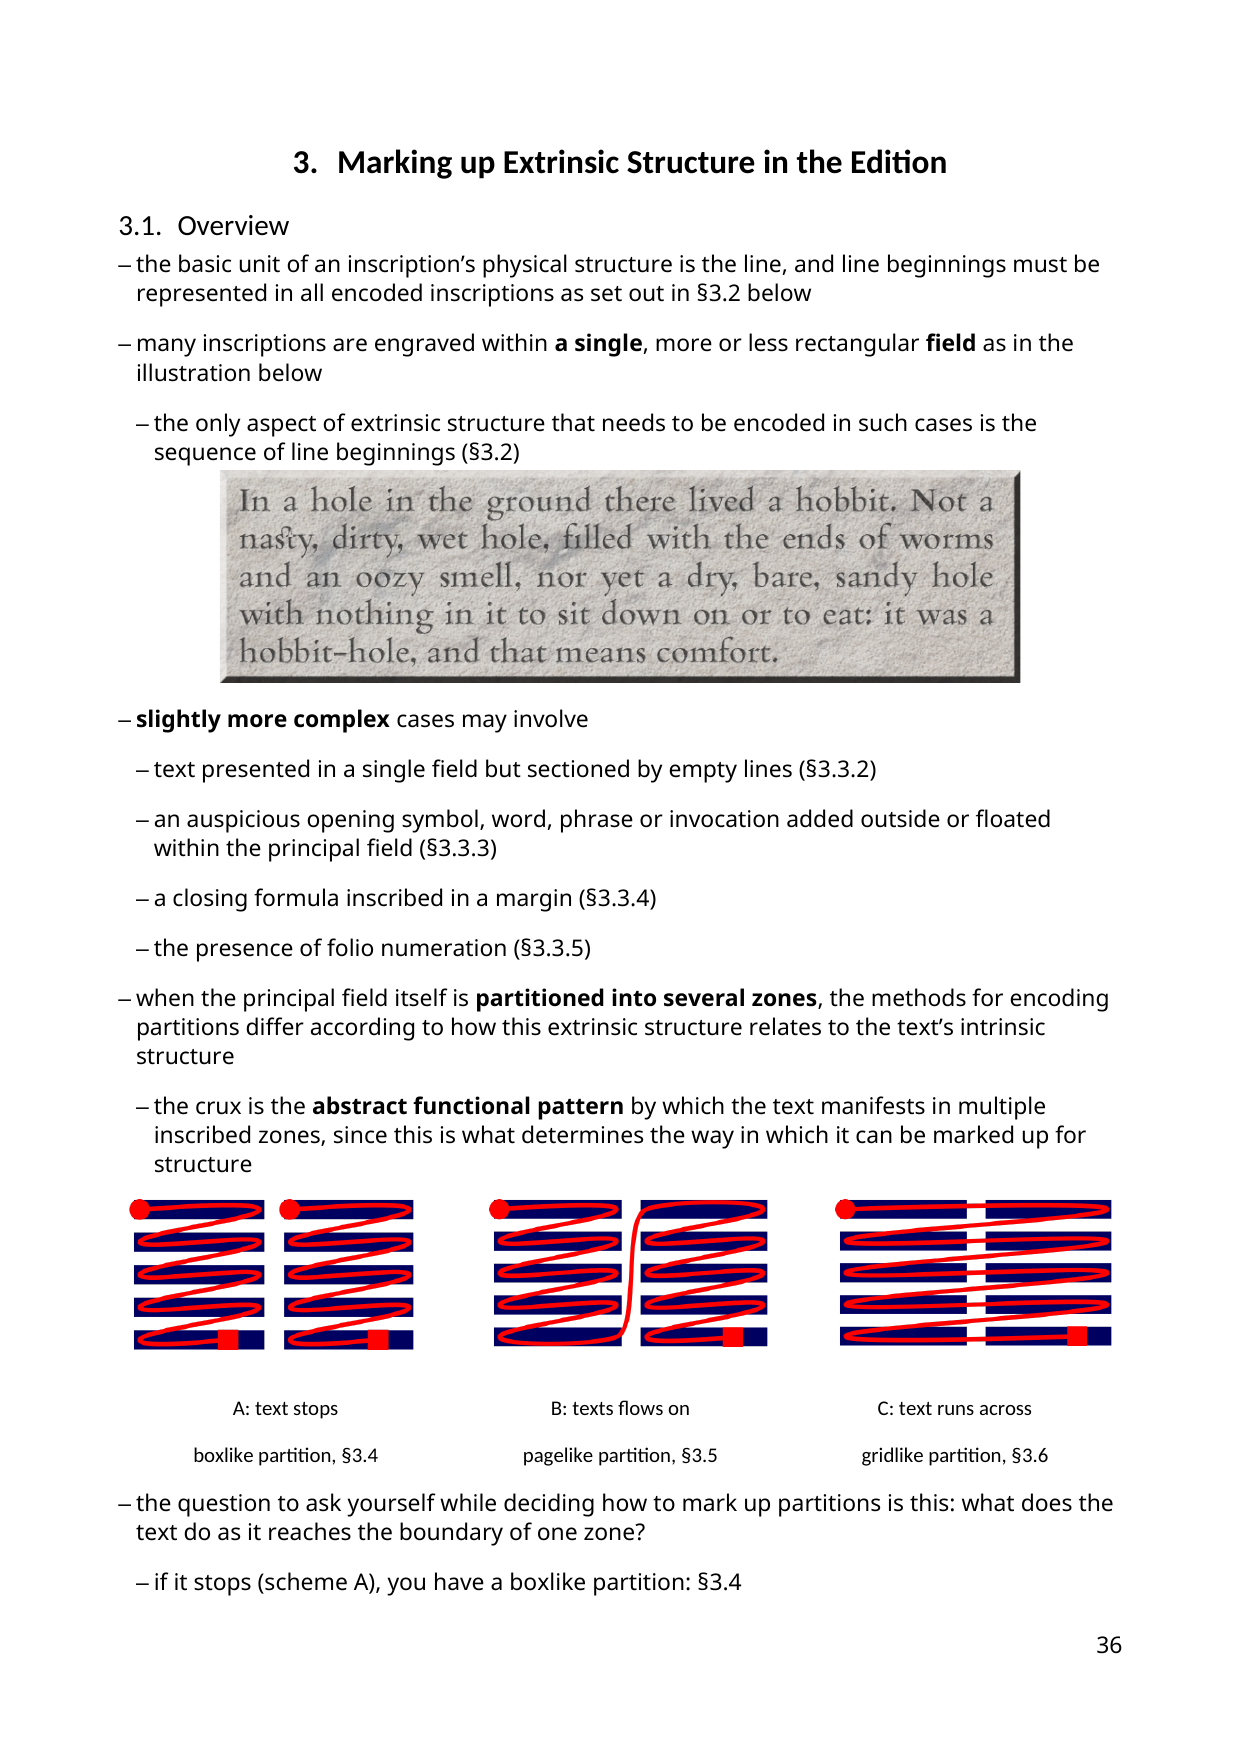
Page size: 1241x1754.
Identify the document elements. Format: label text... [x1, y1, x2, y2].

list many inscriptions are engraved within a single, more or less rectangular field as in the illustration below [118, 328, 1122, 387]
list the only aspect of extrinsic structure that needs to be encoded in such cases is the sequence of line beginnings (§3.2) [136, 408, 1122, 466]
picture [219, 470, 1021, 683]
list the basic unit of an inscription’s physical structure is the line, and line beginnings must be represented in all encoded inscriptions as set out in §3.2 below [118, 249, 1122, 308]
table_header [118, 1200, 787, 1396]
list an auspicious opening symbol, word, phrase or invocation added outside or floated within the principal field (§3.3.3) [136, 804, 1122, 862]
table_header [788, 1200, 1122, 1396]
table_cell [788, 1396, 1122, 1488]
list the presence of folio numeration (§3.3.5) [136, 933, 1122, 962]
list the crux is the abstract functional pattern by which the text manifests in multiple inscribed zones, since this is what determines the way in which it can be marked up for structure [136, 1091, 1122, 1179]
subtitle Overview [118, 206, 1122, 243]
list text presented in a single field but sectioned by empty lines (§3.3.2) [136, 754, 1122, 783]
list if it stops (scheme A), you have a boxlike partition: §3.4 [136, 1567, 1122, 1596]
subtitle Marking up Extrinsic Structure in the Edition [118, 143, 1122, 181]
picture [129, 1199, 414, 1350]
list when the principal field itself is partitioned into several zones, the methods for encoding partitions differ according to how this extrinsic structure relates to the text’s intrinsic structure [118, 983, 1122, 1070]
picture [489, 1199, 768, 1347]
picture [835, 1199, 1112, 1346]
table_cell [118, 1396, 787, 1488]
list the question to ask yourself while deciding how to mark up partitions is this: what does the text do as it reaches the boundary of one zone? [118, 1488, 1122, 1546]
list a closing formula inscribed in a margin (§3.3.4) [136, 883, 1122, 912]
